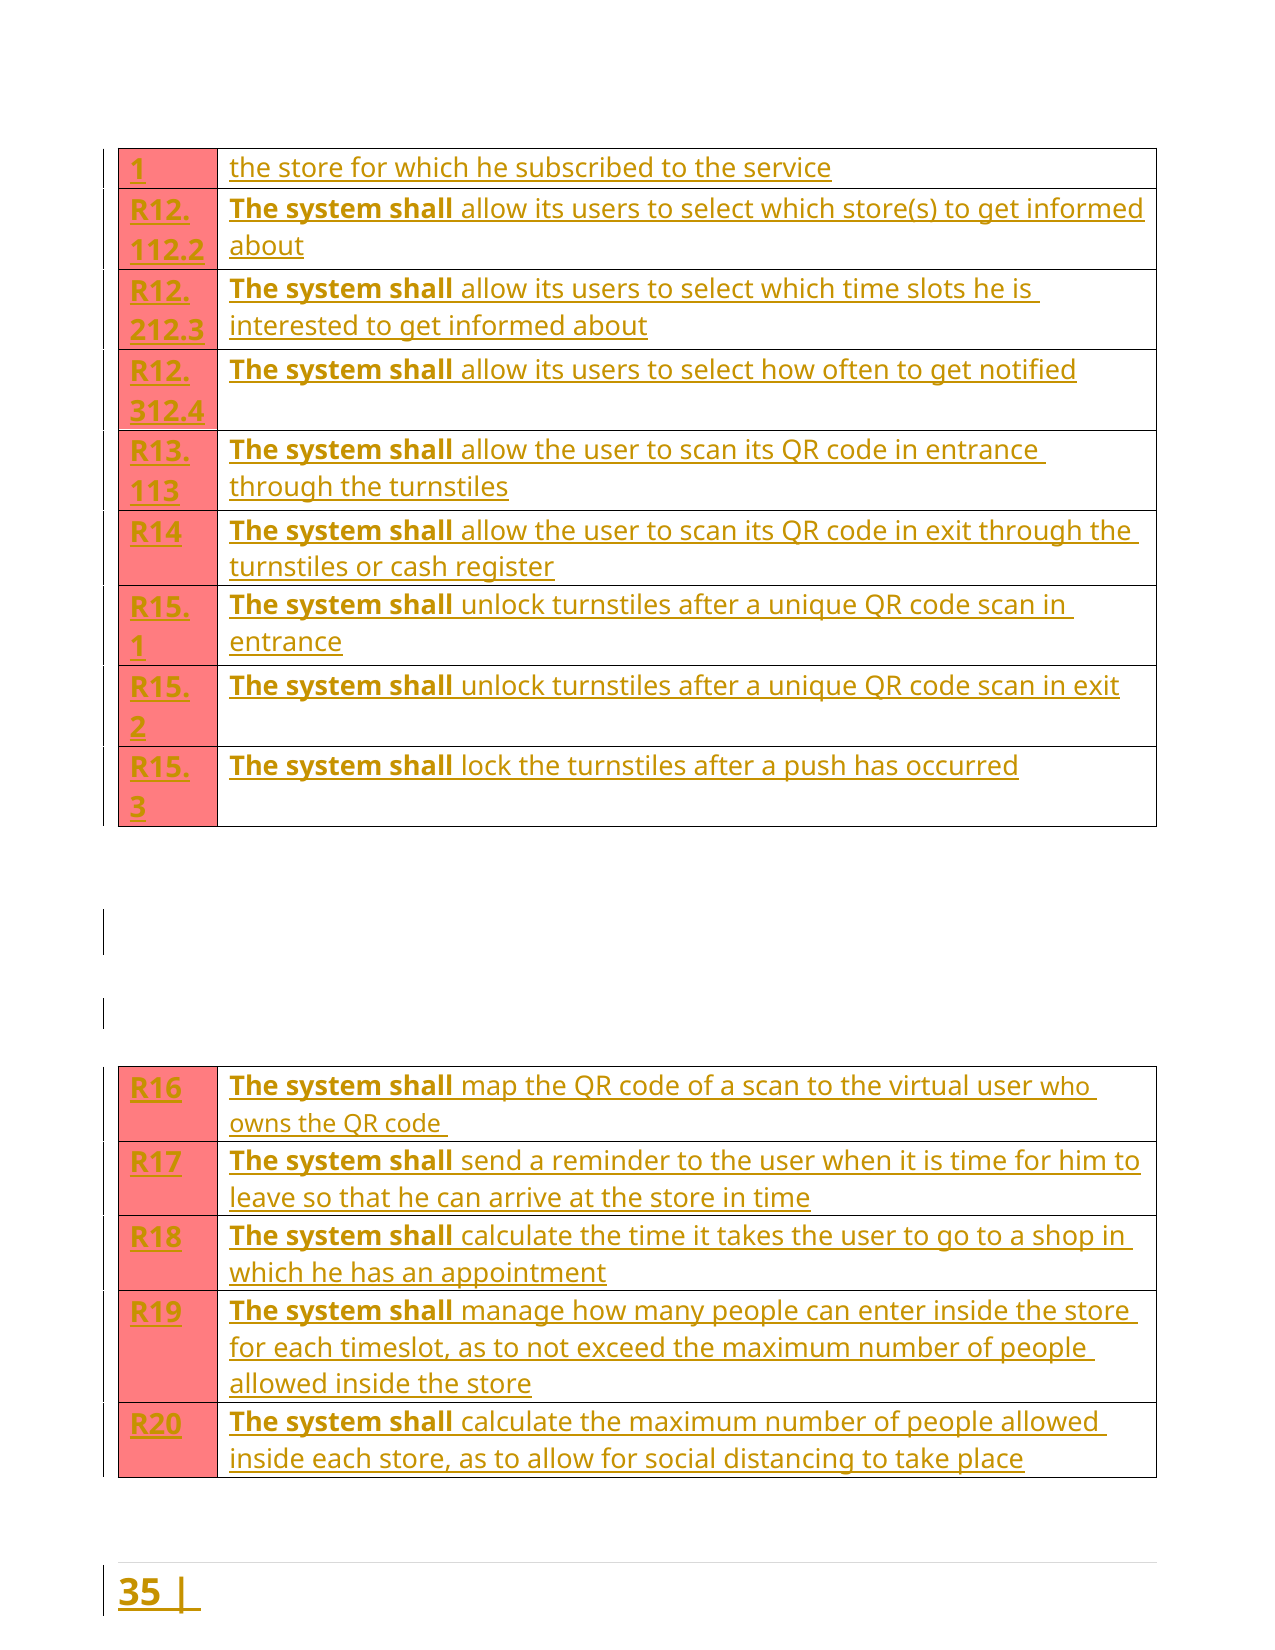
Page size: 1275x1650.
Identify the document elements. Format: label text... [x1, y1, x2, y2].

table_cell R20 [119, 1403, 217, 1477]
table_cell [119, 666, 217, 746]
table_cell [119, 149, 217, 188]
table_header R16 [119, 1067, 217, 1141]
table_cell [218, 586, 1156, 665]
table_cell [218, 666, 1156, 746]
table_cell [119, 586, 217, 665]
table_cell [218, 270, 1156, 349]
table_cell [119, 270, 217, 349]
table_cell [119, 511, 217, 585]
table_cell [119, 431, 217, 510]
table_cell [218, 511, 1156, 585]
table_cell The system shall send a reminder to the user when it is time for him to leave so that he can arrive at the store in time [218, 1142, 1156, 1215]
table_header The system shall map the QR code of a scan to the virtual user who owns the QR code [218, 1067, 1156, 1141]
table_cell [218, 149, 1156, 188]
table_cell R17 [119, 1142, 217, 1215]
table_cell R18 [119, 1216, 217, 1290]
table_cell The system shall calculate the maximum number of people allowed inside each store, as to allow for social distancing to take place [218, 1403, 1156, 1477]
table_cell [119, 747, 217, 826]
table_cell [218, 747, 1156, 826]
table_cell The system shall manage how many people can enter inside the store for each timeslot, as to not exceed the maximum number of people allowed inside the store [218, 1291, 1156, 1402]
table_cell The system shall calculate the time it takes the user to go to a shop in which he has an appointment [218, 1216, 1156, 1290]
table_cell [218, 350, 1156, 429]
table_cell R19 [119, 1291, 217, 1402]
table_cell [218, 431, 1156, 510]
table_cell [119, 350, 217, 429]
table_cell [218, 189, 1156, 269]
table_cell [119, 189, 217, 269]
